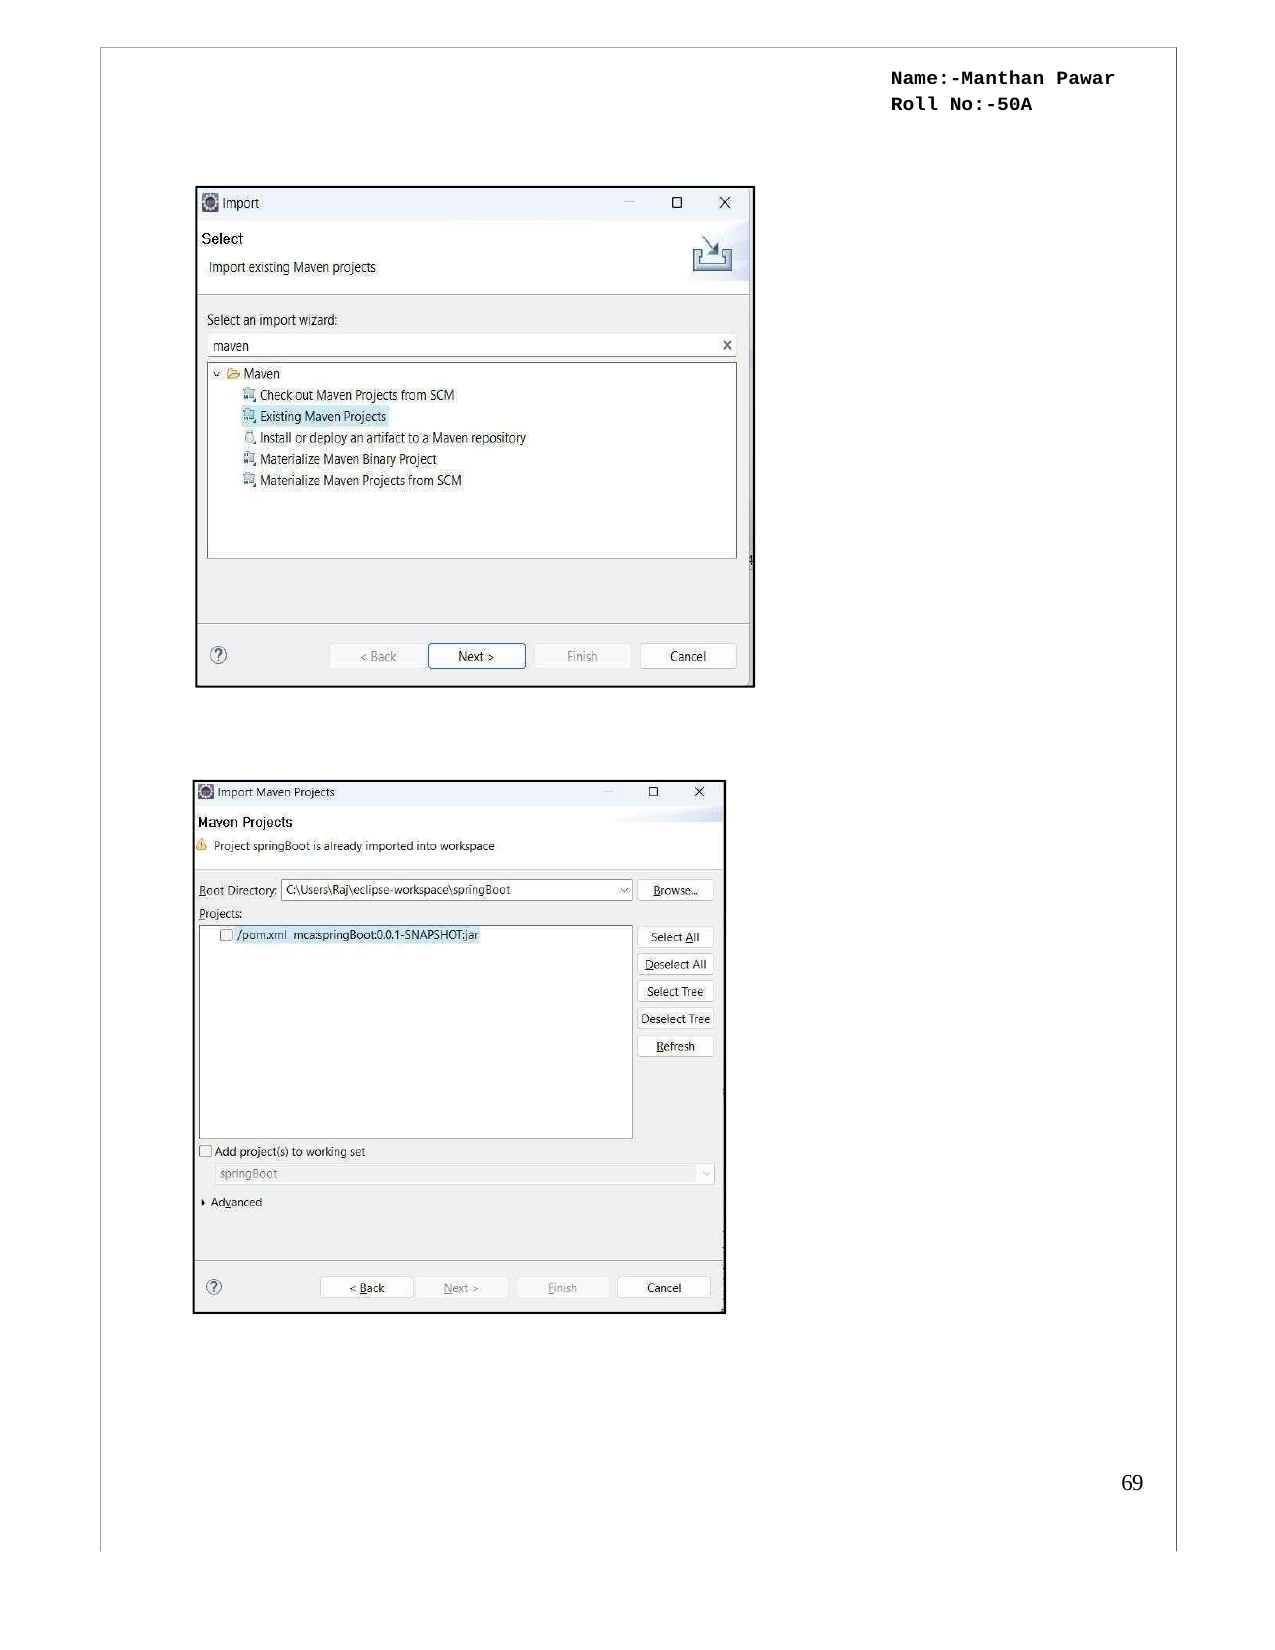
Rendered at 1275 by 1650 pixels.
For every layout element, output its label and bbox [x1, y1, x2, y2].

picture [195, 782, 723, 1311]
picture [198, 188, 752, 685]
